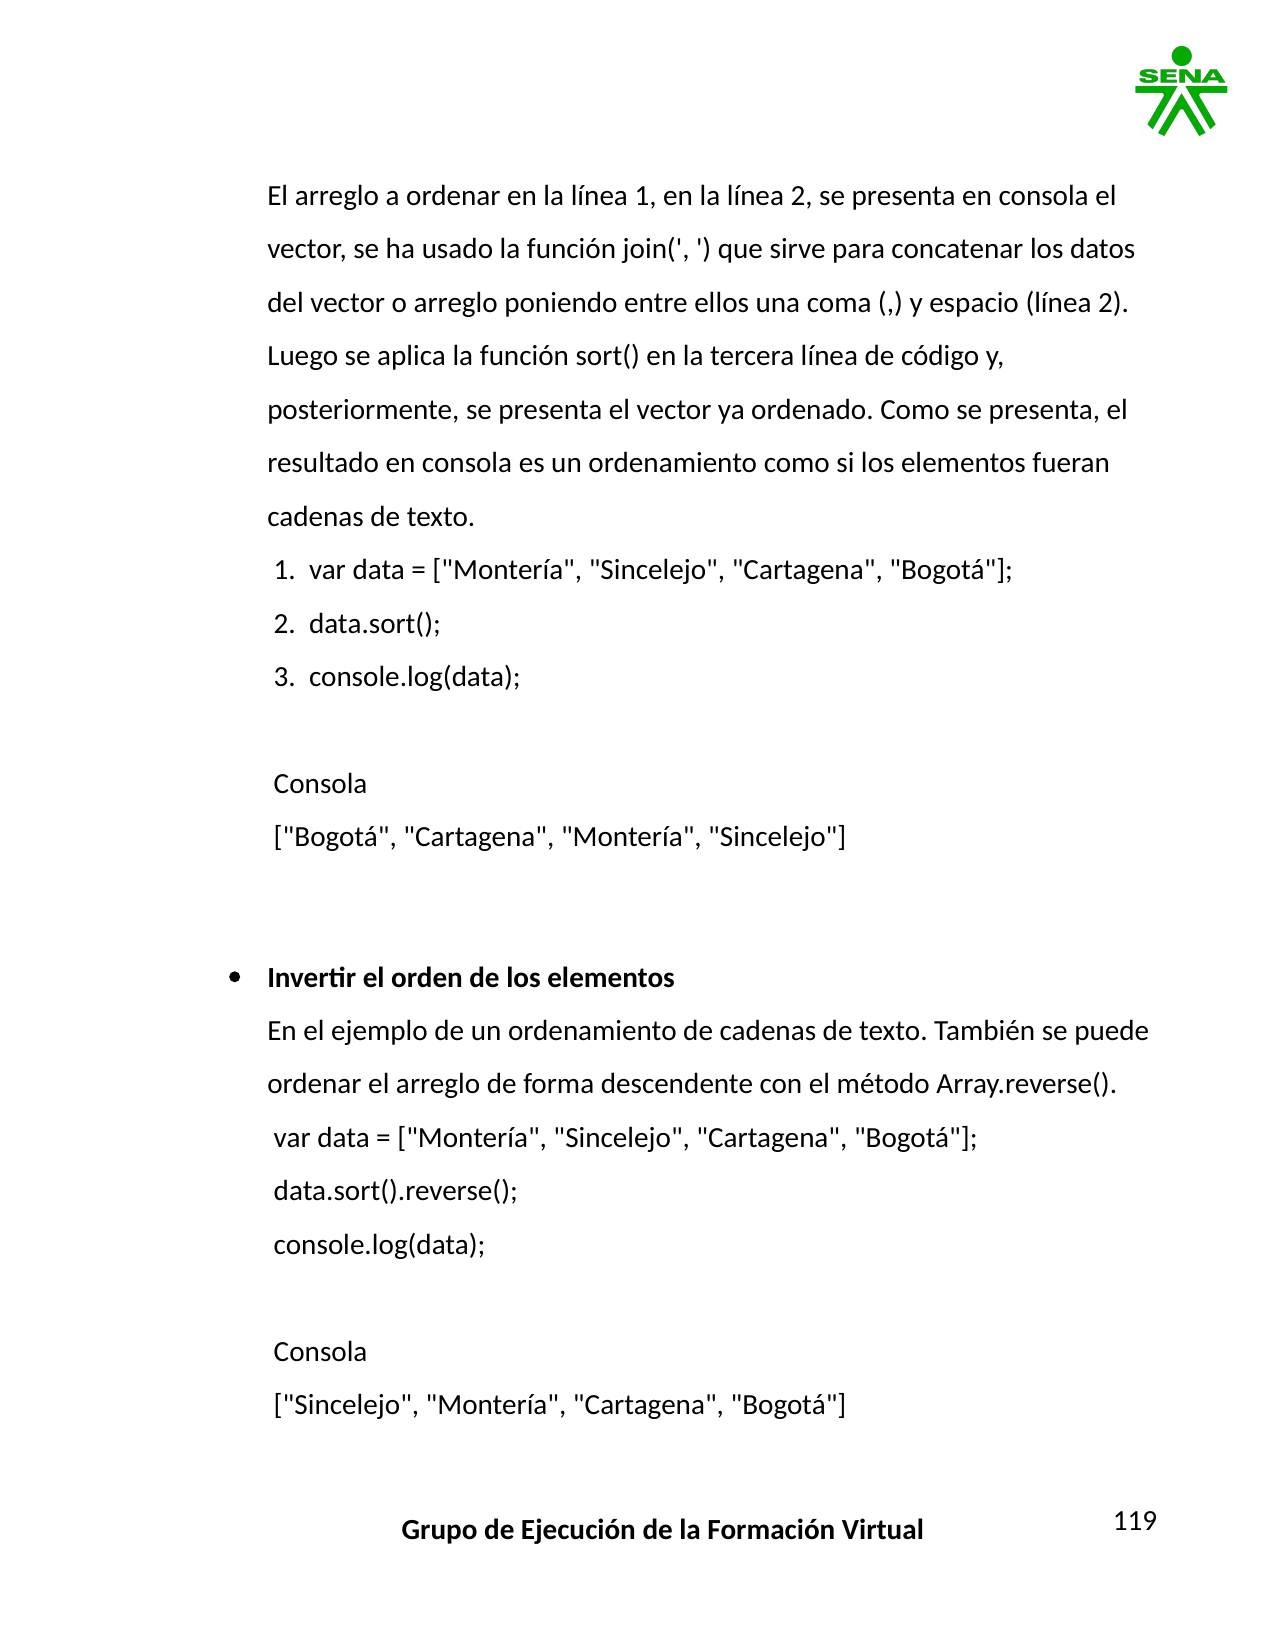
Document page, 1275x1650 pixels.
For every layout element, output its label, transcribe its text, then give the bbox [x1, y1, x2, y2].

list Consola [267, 1333, 1157, 1368]
picture [1135, 46, 1228, 136]
list En el ejemplo de un ordenamiento de cadenas de texto. También se puede ordenar el arreglo de forma descendente con el método Array.reverse(). [267, 1012, 1157, 1101]
list console.log(data); [267, 1226, 1157, 1261]
list Invertir el orden de los elementos [229, 959, 1157, 994]
list data.sort().reverse(); [267, 1172, 1157, 1208]
list El arreglo a ordenar en la línea 1, en la línea 2, se presenta en consola el vector, se ha usado la función join(', ') que sirve para concatenar los datos del vector o arreglo poniendo entre ellos una coma (,) y espacio (línea 2). Luego se aplica la función sort() en la tercera línea de código y, posteriormente, se presenta el vector ya ordenado. Como se presenta, el resultado en consola es un ordenamiento como si los elementos fueran cadenas de texto. [267, 177, 1157, 533]
list Consola [267, 765, 1157, 801]
list var data = ["Montería", "Sincelejo", "Cartagena", "Bogotá"]; [267, 1119, 1157, 1154]
list 2. data.sort(); [267, 605, 1157, 640]
list ["Bogotá", "Cartagena", "Montería", "Sincelejo"] [267, 818, 1157, 854]
list ["Sincelejo", "Montería", "Cartagena", "Bogotá"] [267, 1386, 1157, 1422]
list 3. console.log(data); [267, 658, 1157, 694]
list 1. var data = ["Montería", "Sincelejo", "Cartagena", "Bogotá"]; [267, 551, 1157, 587]
